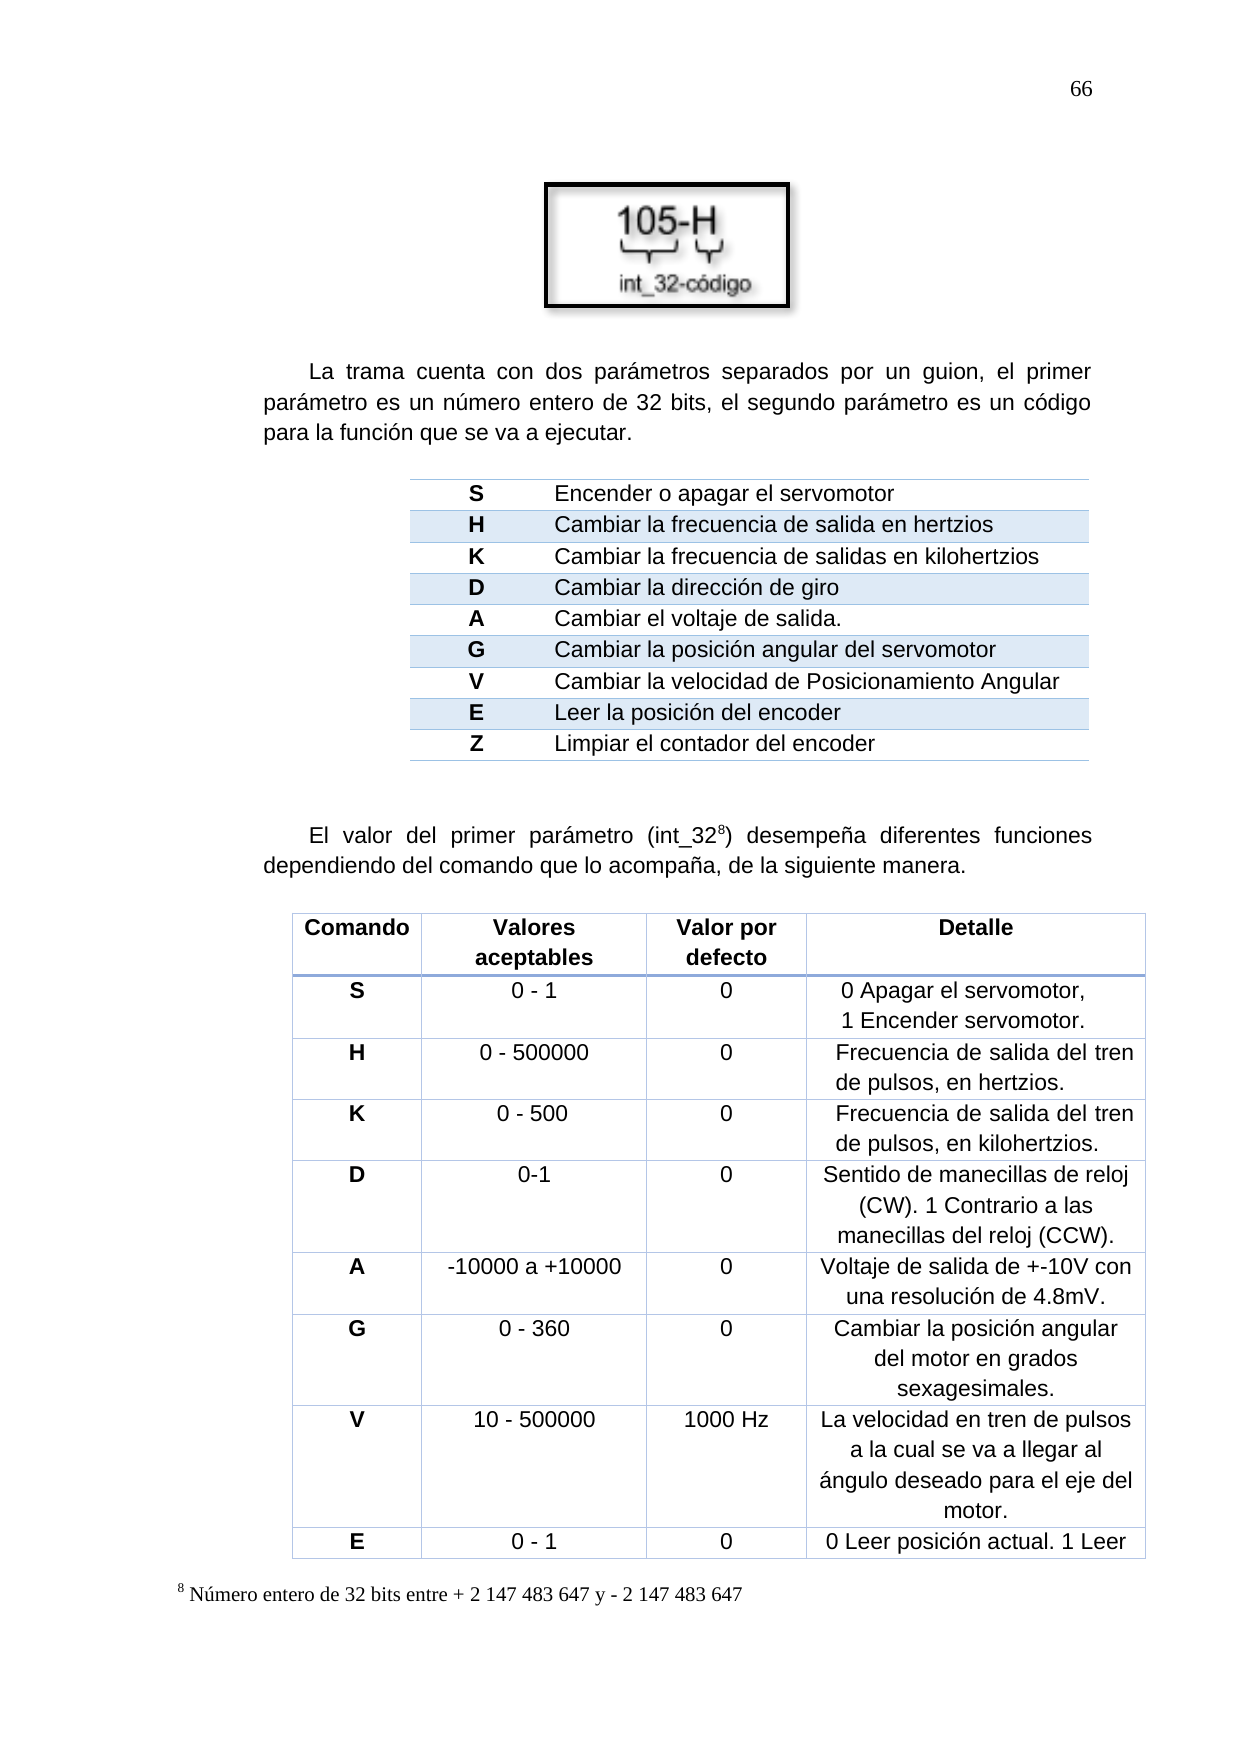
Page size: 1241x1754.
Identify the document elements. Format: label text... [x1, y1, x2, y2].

table_cell 0 [647, 1315, 806, 1405]
table_cell K [410, 543, 543, 573]
table_cell -10000 a +10000 [422, 1253, 646, 1313]
table_cell Voltaje de salida de +-10V con una resolución de 4.8mV. [807, 1253, 1145, 1313]
table_cell Cambiar la velocidad de Posicionamiento Angular [543, 668, 1089, 698]
table_cell Cambiar la posición angular del motor en grados sexagesimales. [807, 1315, 1145, 1405]
table_header Detalle [807, 914, 1145, 974]
table_cell 1000 Hz [647, 1406, 806, 1527]
table_cell 0 - 1 [422, 1528, 646, 1558]
table_cell H [293, 1039, 421, 1099]
table_header S [410, 480, 543, 510]
table_cell 0 - 500000 [422, 1039, 646, 1099]
table_cell D [293, 1161, 421, 1252]
table_cell E [293, 1528, 421, 1558]
table_cell Limpiar el contador del encoder [543, 730, 1089, 760]
table_header Valores aceptables [422, 914, 646, 974]
picture [548, 187, 786, 304]
table_cell Cambiar el voltaje de salida. [543, 605, 1089, 635]
table_cell 10 - 500000 [422, 1406, 646, 1527]
table_cell 0 [647, 1253, 806, 1313]
table_cell Leer la posición del encoder [543, 699, 1089, 729]
table_header Comando [293, 914, 421, 974]
table_cell K [293, 1100, 421, 1160]
table_cell H [410, 511, 543, 542]
table_cell 0-1 [422, 1161, 646, 1252]
table_cell Frecuencia de salida del tren de pulsos, en hertzios. [807, 1039, 1145, 1099]
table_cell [807, 1528, 1145, 1558]
table_header Valor por defecto [647, 914, 806, 974]
table_cell 0 - 1 [422, 977, 646, 1037]
table_cell 0 [647, 1039, 806, 1099]
table_cell A [293, 1253, 421, 1313]
table_cell Cambiar la dirección de giro [543, 574, 1089, 604]
table_cell 0 - 500 [422, 1100, 646, 1160]
table_cell 0 [647, 1528, 806, 1558]
text El valor del primer parámetro (int_32) desempeña diferentes funciones dependiendo del comando que lo acompaña, de la siguiente manera. [263, 822, 1092, 878]
table_cell 0 Apagar el servomotor, 1 Encender servomotor. [807, 977, 1145, 1037]
table_cell Cambiar la frecuencia de salida en hertzios [543, 511, 1089, 542]
table_cell S [293, 977, 421, 1037]
table_cell V [293, 1406, 421, 1527]
table_cell E [410, 699, 543, 729]
table_cell 0 [647, 1100, 806, 1160]
table_header Encender o apagar el servomotor [543, 480, 1089, 510]
table_cell Frecuencia de salida del tren de pulsos, en kilohertzios. [807, 1100, 1145, 1160]
text La trama cuenta con dos parámetros separados por un guion, el primer parámetro es un número entero de 32 bits, el segundo parámetro es un código para la función que se va a ejecutar. [263, 358, 1092, 445]
table_cell A [410, 605, 543, 635]
table_cell G [410, 636, 543, 667]
table_cell 0 - 360 [422, 1315, 646, 1405]
table_cell V [410, 668, 543, 698]
table_cell La velocidad en tren de pulsos a la cual se va a llegar al ángulo deseado para el eje del motor. [807, 1406, 1145, 1527]
table_cell Cambiar la posición angular del servomotor [543, 636, 1089, 667]
table_cell Cambiar la frecuencia de salidas en kilohertzios [543, 543, 1089, 573]
table_cell 0 [647, 1161, 806, 1252]
table_cell 0 [647, 977, 806, 1037]
table_cell Z [410, 730, 543, 760]
table_cell Sentido de manecillas de reloj (CW). 1 Contrario a las manecillas del reloj (CCW). [807, 1161, 1145, 1252]
table_cell G [293, 1315, 421, 1405]
table_cell D [410, 574, 543, 604]
